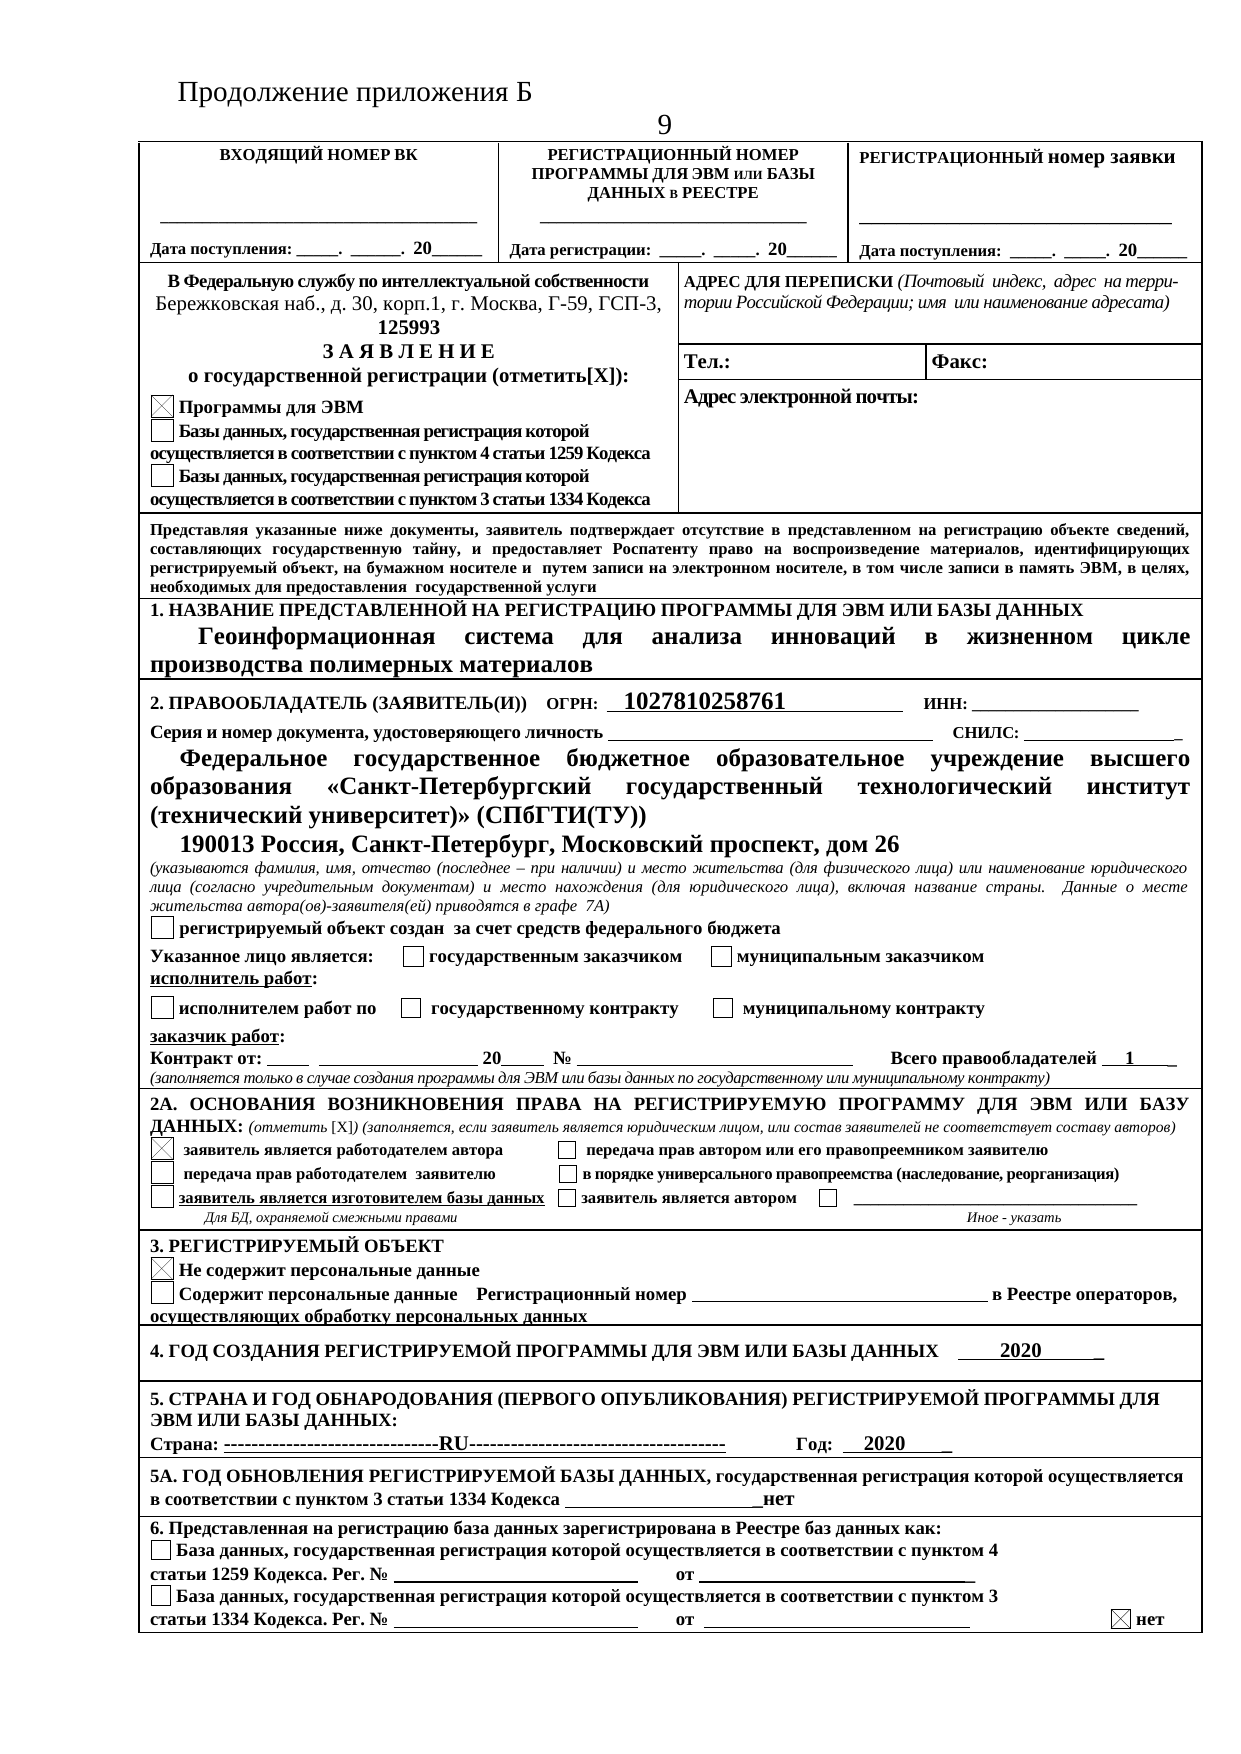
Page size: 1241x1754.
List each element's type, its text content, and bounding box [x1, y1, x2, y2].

table_cell Адрес электронной почты: [679, 380, 1201, 512]
table_cell 5А. ГОД ОБНОВЛЕНИЯ РЕГИСТРИРУЕМОЙ БАЗЫ ДАННЫХ, государственная регистрация которой осуществляется в соответствии с пунктом 3 статьи 1334 Кодекса _нет [140, 1458, 1201, 1516]
table_cell 2. ПРАВООБЛАДАТЕЛЬ (ЗАЯВИТЕЛЬ(И)) ОГРН: 1027810258761 ИНН: ____________________ Серия и номер документа, удостоверяющего личность СНИЛС: _ Федеральное государственное бюджетное образовательное учреждение высшего образования «Санкт-Петербургский государственный технологический институт (технический университет)» (СПбГТИ(ТУ)) 190013 Россия, Санкт-Петербург, Московский проспект, дом 26 (указываются фамилия, имя, отчество (последнее – при наличии) и место жительства (для физического лица) или наименование юридического лица (согласно учредительным документам) и место нахождения (для юридического лица), включая название страны. Данные о месте жительства автора(ов)-заявителя(ей) приводятся в графе 7А) регистрируемый объект создан за счет средств федерального бюджета Указанное лицо является: государственным заказчиком муниципальным заказчиком исполнитель работ: исполнителем работ по государственному контракту муниципальному контракту заказчик работ: Контракт от: 20 № Всего правообладателей 1 _ (заполняется только в случае создания программы для ЭВМ или базы данных по государственному или муниципальному контракту) [140, 680, 1201, 1087]
table_cell 2А. ОСНОВАНИЯ ВОЗНИКНОВЕНИЯ ПРАВА НА РЕГИСТРИРУЕМУЮ ПРОГРАММУ ДЛЯ ЭВМ ИЛИ БАЗУ ДАННЫХ: (отметить [Х]) (заполняется, если заявитель является юридическим лицом, или состав заявителей не соответствует составу авторов) заявитель является работодателем автора передача прав автором или его правопреемником заявителю передача прав работодателем заявителю в порядке универсального правопреемства (наследование, реорганизация) заявитель является изготовителем базы данных заявитель является автором __________________________________ Для БД, охраняемой смежными правами Иное - указать [140, 1089, 1201, 1229]
table_header ВХОДЯЩИЙ НОМЕР ВК ______________________________________ Дата поступления: _____. ______. 20______ [140, 142, 498, 262]
table_cell Факс: [927, 345, 1201, 378]
table_cell 4. ГОД СОЗДАНИЯ РЕГИСТРИРУЕМОЙ ПРОГРАММЫ ДЛЯ ЭВМ ИЛИ БАЗЫ ДАННЫХ 2020 _ [140, 1326, 1201, 1380]
table_cell Представляя указанные ниже документы, заявитель подтверждает отсутствие в представленном на регистрацию объекте сведений, составляющих государственную тайну, и предоставляет Роспатенту право на воспроизведение материалов, идентифицирующих регистрируемый объект, на бумажном носителе и путем записи на электронном носителе, в том числе записи в память ЭВМ, в целях, необходимых для предоставления государственной услуги [140, 514, 1201, 598]
table_cell В Федеральную службу по интеллектуальной собственности Бережковская наб., д. 30, корп.1, г. Москва, Г-59, ГСП-3, 125993 З А Я В Л Е Н И Е о государственной регистрации (отметить[X]): Программы для ЭВМ Базы данных, государственная регистрация которой осуществляется в соответствии с пунктом 4 статьи 1259 Кодекса Базы данных, государственная регистрация которой осуществляется в соответствии с пунктом 3 статьи 1334 Кодекса [140, 263, 678, 512]
table_header РЕГИСТРАЦИОННЫЙ номер заявки _________________________ Дата поступления: _____. _____. 20______ [849, 142, 1201, 262]
table_cell 3. РЕГИСТРИРУЕМЫЙ ОБЪЕКТ Не содержит персональные данные Содержит персональные данные Регистрационный номер в Реестре операторов, осуществляющих обработку персональных данных [140, 1231, 1201, 1324]
table_cell Тел.: [679, 345, 925, 378]
table_cell 1. Название представленной на регистрацию ПРОГРАММы ДЛЯ ЭВМ ИЛИ БАЗЫ ДАННЫХ Геоинформационная система для анализа инноваций в жизненном цикле производства полимерных материалов [140, 599, 1201, 678]
table_header РЕГИСТРАЦИОННЫЙ номер ПРОГРАММЫ ДЛЯ эвм или Базы Данных в РЕЕСТРЕ ________________________________ Дата регистрации: _____. _____. 20______ [499, 142, 848, 262]
table_cell 5. СТРАНА И ГОД ОБНАРОДОВАНИЯ (ПЕРВОГО ОПУБЛИКОВАНИЯ) РЕГИСТРИРУЕМОЙ ПРОГРАММЫ ДЛЯ ЭВМ ИЛИ БАЗЫ ДАННЫХ: Страна: -------------------------------RU------------------------------------- Год: 2020 _ [140, 1382, 1201, 1457]
table_cell 6. Представленная на регистрацию база данных зарегистрирована в Реестре баз данных как: База данных, государственная регистрация которой осуществляется в соответствии с пунктом 4 статьи 1259 Кодекса. Рег. № от _ База данных, государственная регистрация которой осуществляется в соответствии с пунктом 3 статьи 1334 Кодекса. Рег. № от нет [140, 1517, 1201, 1631]
table_cell АДРЕС ДЛЯ ПЕРЕПИСКИ (Почтовый индекс, адрес на терри-тории Российской Федерации; имя или наименование адресата) [679, 263, 1201, 343]
